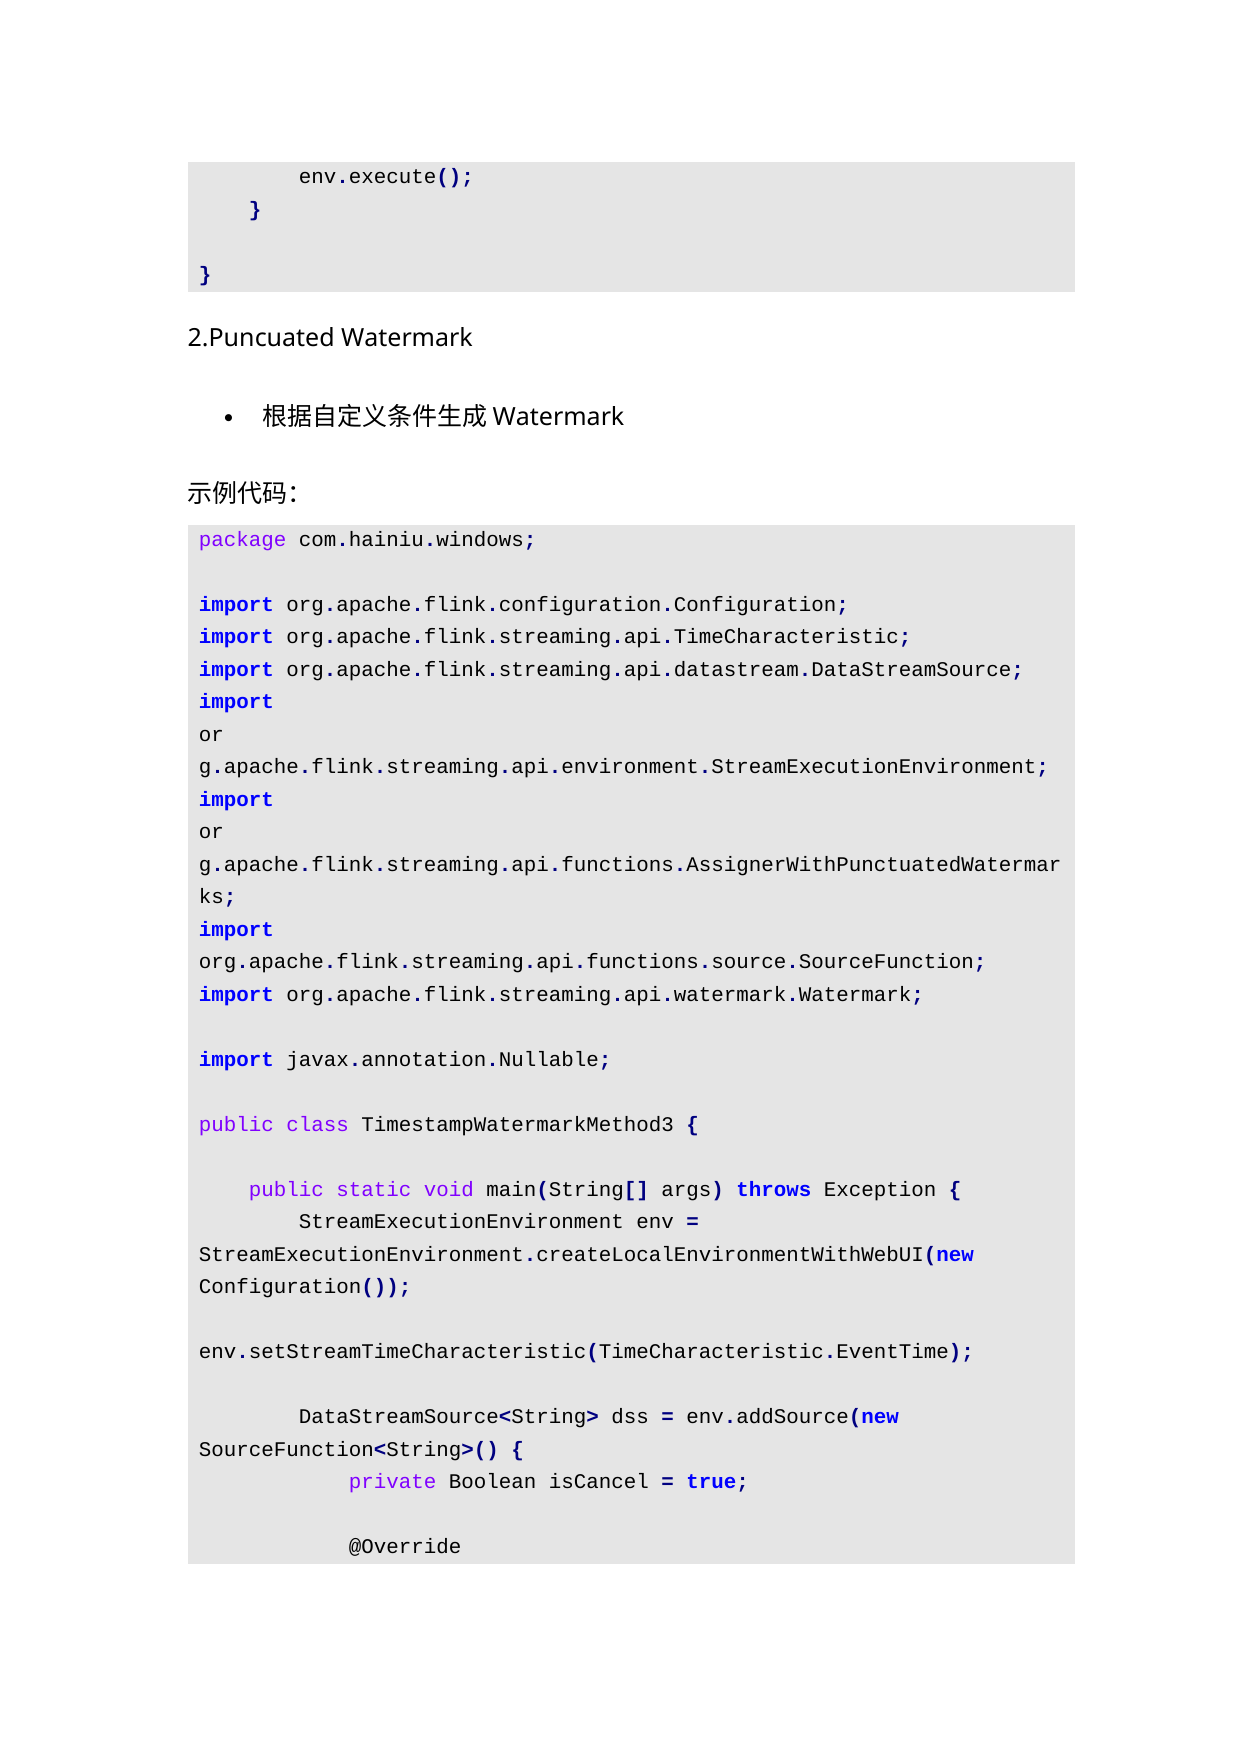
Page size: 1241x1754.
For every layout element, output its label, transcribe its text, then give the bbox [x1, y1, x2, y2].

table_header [188, 162, 1075, 292]
text 示例代码： [187, 459, 1053, 524]
list 根据自定义条件生成Watermark [225, 382, 1053, 447]
text 2.Puncuated Watermark [187, 304, 1053, 369]
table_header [188, 525, 1075, 1564]
